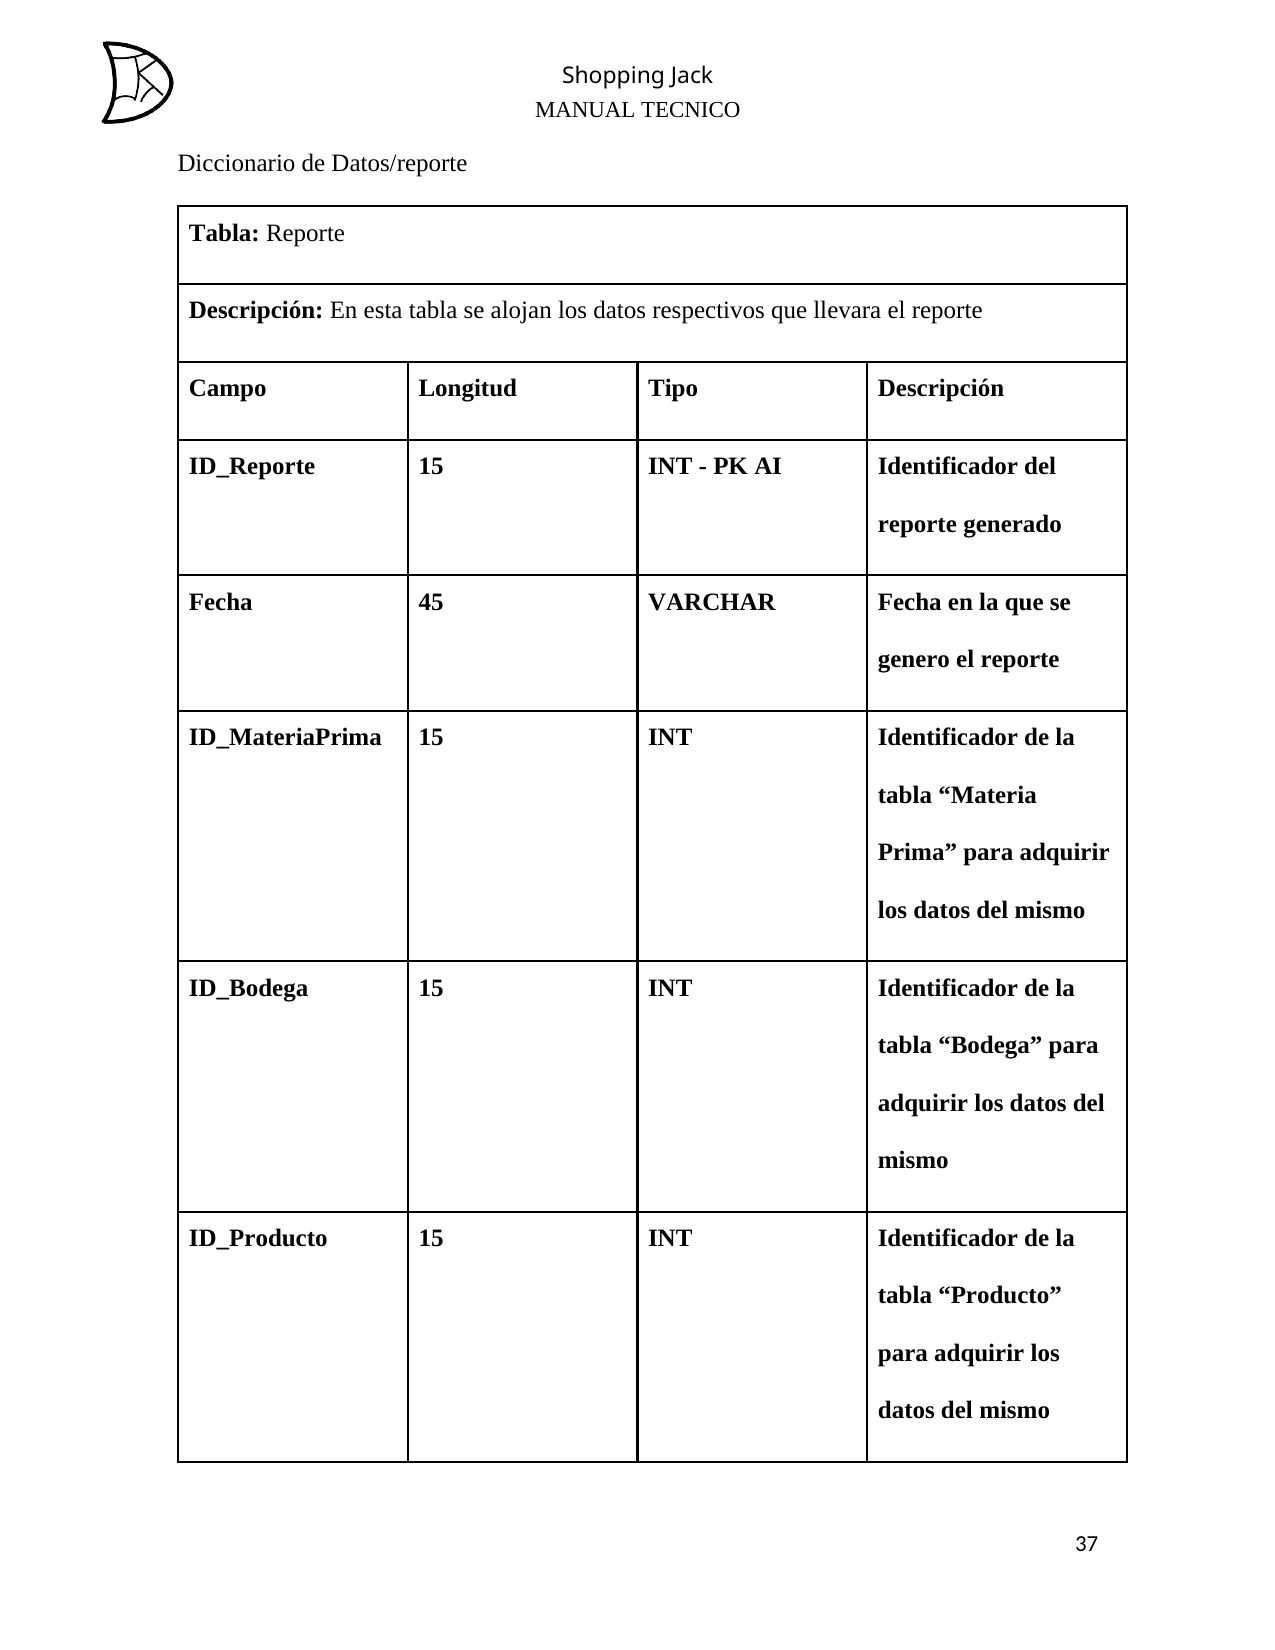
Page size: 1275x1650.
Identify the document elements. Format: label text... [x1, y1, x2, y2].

text Diccionario de Datos/reporte [177, 148, 1098, 176]
table_cell Identificador de la tabla “Producto” para adquirir los datos del mismo [868, 1213, 1126, 1461]
table_cell ID_Producto [179, 1213, 407, 1461]
table_cell INT [639, 962, 866, 1211]
table_cell Identificador de la tabla “Materia Prima” para adquirir los datos del mismo [868, 712, 1126, 960]
table_cell 15 [409, 712, 636, 960]
table_cell VARCHAR [639, 576, 866, 710]
table_cell Fecha en la que se genero el reporte [868, 576, 1126, 710]
table_cell 45 [409, 576, 636, 710]
table_cell ID_Bodega [179, 962, 407, 1211]
table_cell Identificador de la tabla “Bodega” para adquirir los datos del mismo [868, 962, 1126, 1211]
table_cell Descripción [868, 363, 1126, 439]
table_cell INT - PK AI [639, 441, 866, 574]
table_cell ID_MateriaPrima [179, 712, 407, 960]
table_cell 15 [409, 1213, 636, 1461]
table_cell Fecha [179, 576, 407, 710]
table_cell ID_Reporte [179, 441, 407, 574]
table_cell 15 [409, 441, 636, 574]
table_header Tabla: Reporte [179, 207, 1126, 283]
table_cell INT [639, 1213, 866, 1461]
table_cell 15 [409, 962, 636, 1211]
table_cell Descripción: En esta tabla se alojan los datos respectivos que llevara el reporte [179, 285, 1126, 361]
table_cell Campo [179, 363, 407, 439]
picture [94, 38, 177, 124]
table_cell Identificador del reporte generado [868, 441, 1126, 574]
table_cell Longitud [409, 363, 636, 439]
table_cell INT [639, 712, 866, 960]
table_cell Tipo [639, 363, 866, 439]
